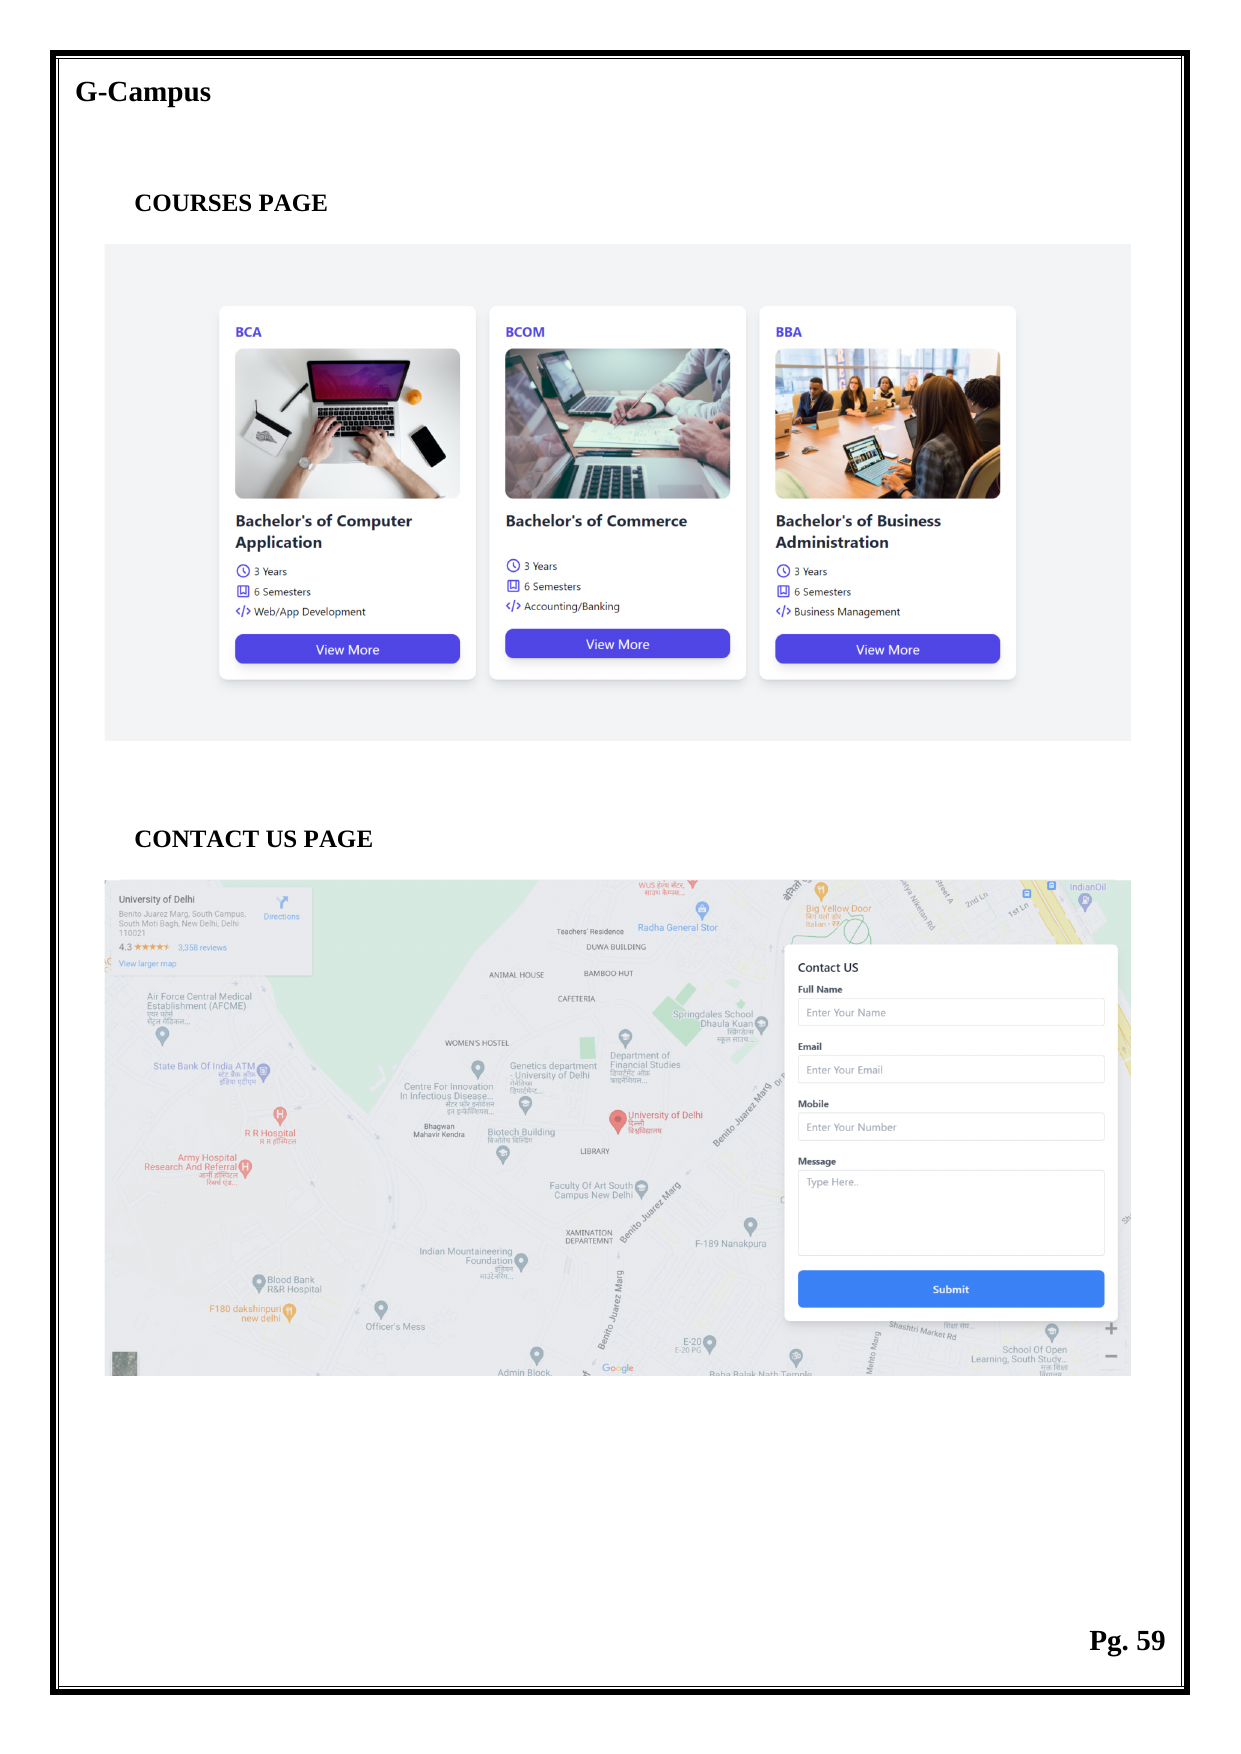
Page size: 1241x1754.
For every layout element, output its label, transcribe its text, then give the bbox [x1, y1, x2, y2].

picture [104, 244, 1131, 741]
text CONTACT US PAGE [134, 824, 1106, 852]
picture [104, 879, 1131, 1376]
text COURSES PAGE [134, 188, 1106, 217]
